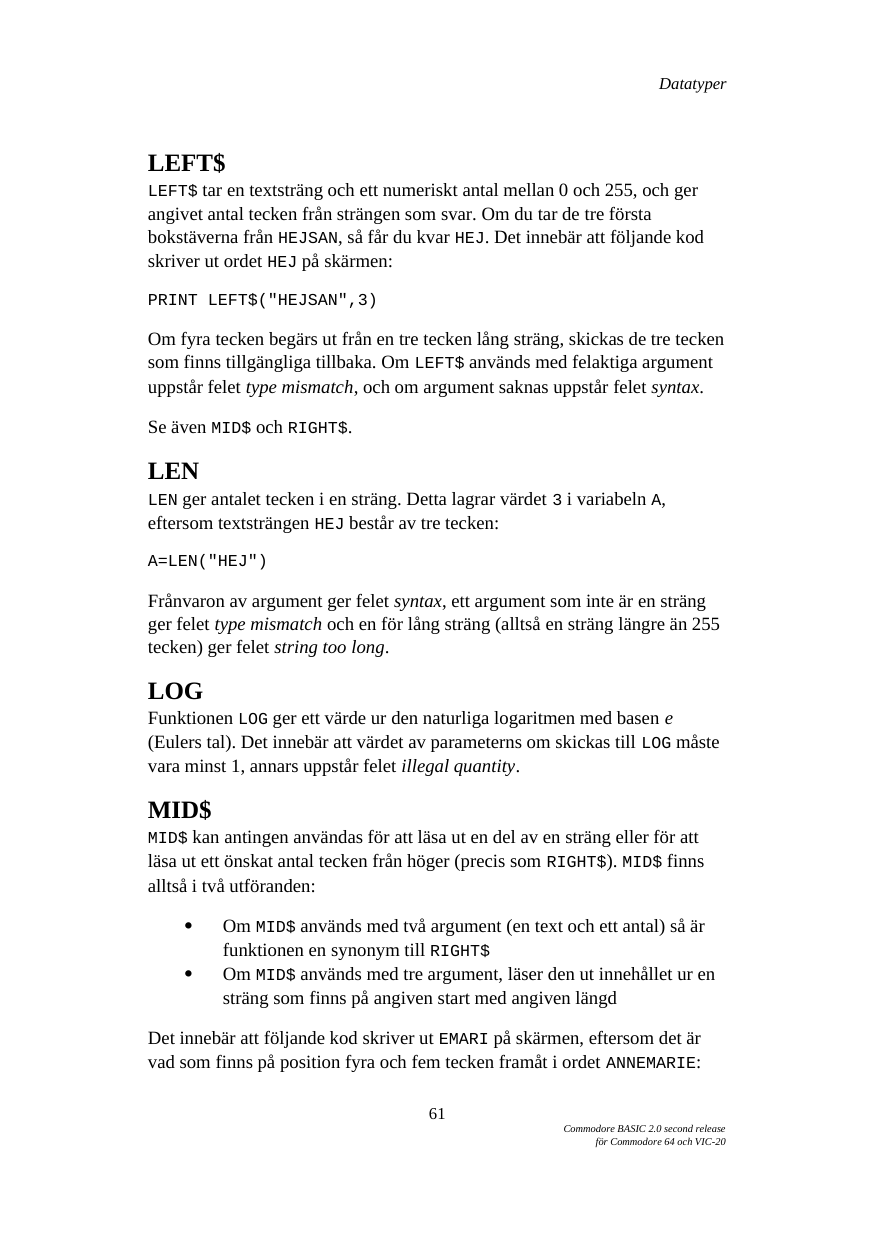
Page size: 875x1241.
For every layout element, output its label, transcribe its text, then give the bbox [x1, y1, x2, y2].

list Om MID$ används med tre argument, läser den ut innehållet ur en sträng som finns på angiven start med angiven längd [185, 963, 726, 1009]
text A=LEN("HEJ") [148, 553, 726, 571]
text Det innebär att följande kod skriver ut EMARI på skärmen, eftersom det är vad som finns på position fyra och fem tecken framåt i ordet ANNEMARIE: [148, 1027, 726, 1074]
subtitle MID$ [148, 795, 726, 824]
text MID$ kan antingen användas för att läsa ut en del av en sträng eller för att läsa ut ett önskat antal tecken från höger (precis som RIGHT$). MID$ finns alltså i två utföranden: [148, 826, 726, 896]
list Om MID$ används med två argument (en text och ett antal) så är funktionen en synonym till RIGHT$ [185, 914, 726, 961]
text Om fyra tecken begärs ut från en tre tecken lång sträng, skickas de tre tecken som finns tillgängliga tillbaka. Om LEFT$ används med felaktiga argument uppstår felet type mismatch, och om argument saknas uppstår felet syntax. [148, 328, 726, 397]
text Frånvaron av argument ger felet syntax, ett argument som inte är en sträng ger felet type mismatch och en för lång sträng (alltså en sträng längre än 255 tecken) ger felet string too long. [148, 589, 726, 658]
subtitle LEFT$ [148, 148, 726, 176]
text LEN ger antalet tecken i en sträng. Detta lagrar värdet 3 i variabeln A, eftersom textsträngen HEJ består av tre tecken: [148, 487, 726, 534]
text LEFT$ tar en textsträng och ett numeriskt antal mellan 0 och 255, och ger angivet antal tecken från strängen som svar. Om du tar de tre första bokstäverna från HEJSAN, så får du kvar HEJ. Det innebär att följande kod skriver ut ordet HEJ på skärmen: [148, 179, 726, 273]
text PRINT LEFT$("HEJSAN",3) [148, 291, 726, 310]
subtitle LOG [148, 676, 726, 705]
text Se även MID$ och RIGHT$. [148, 416, 726, 438]
text Funktionen LOG ger ett värde ur den naturliga logaritmen med basen e (Eulers tal). Det innebär att värdet av parameterns om skickas till LOG måste vara minst 1, annars uppstår felet illegal quantity. [148, 707, 726, 777]
subtitle LEN [148, 456, 726, 485]
